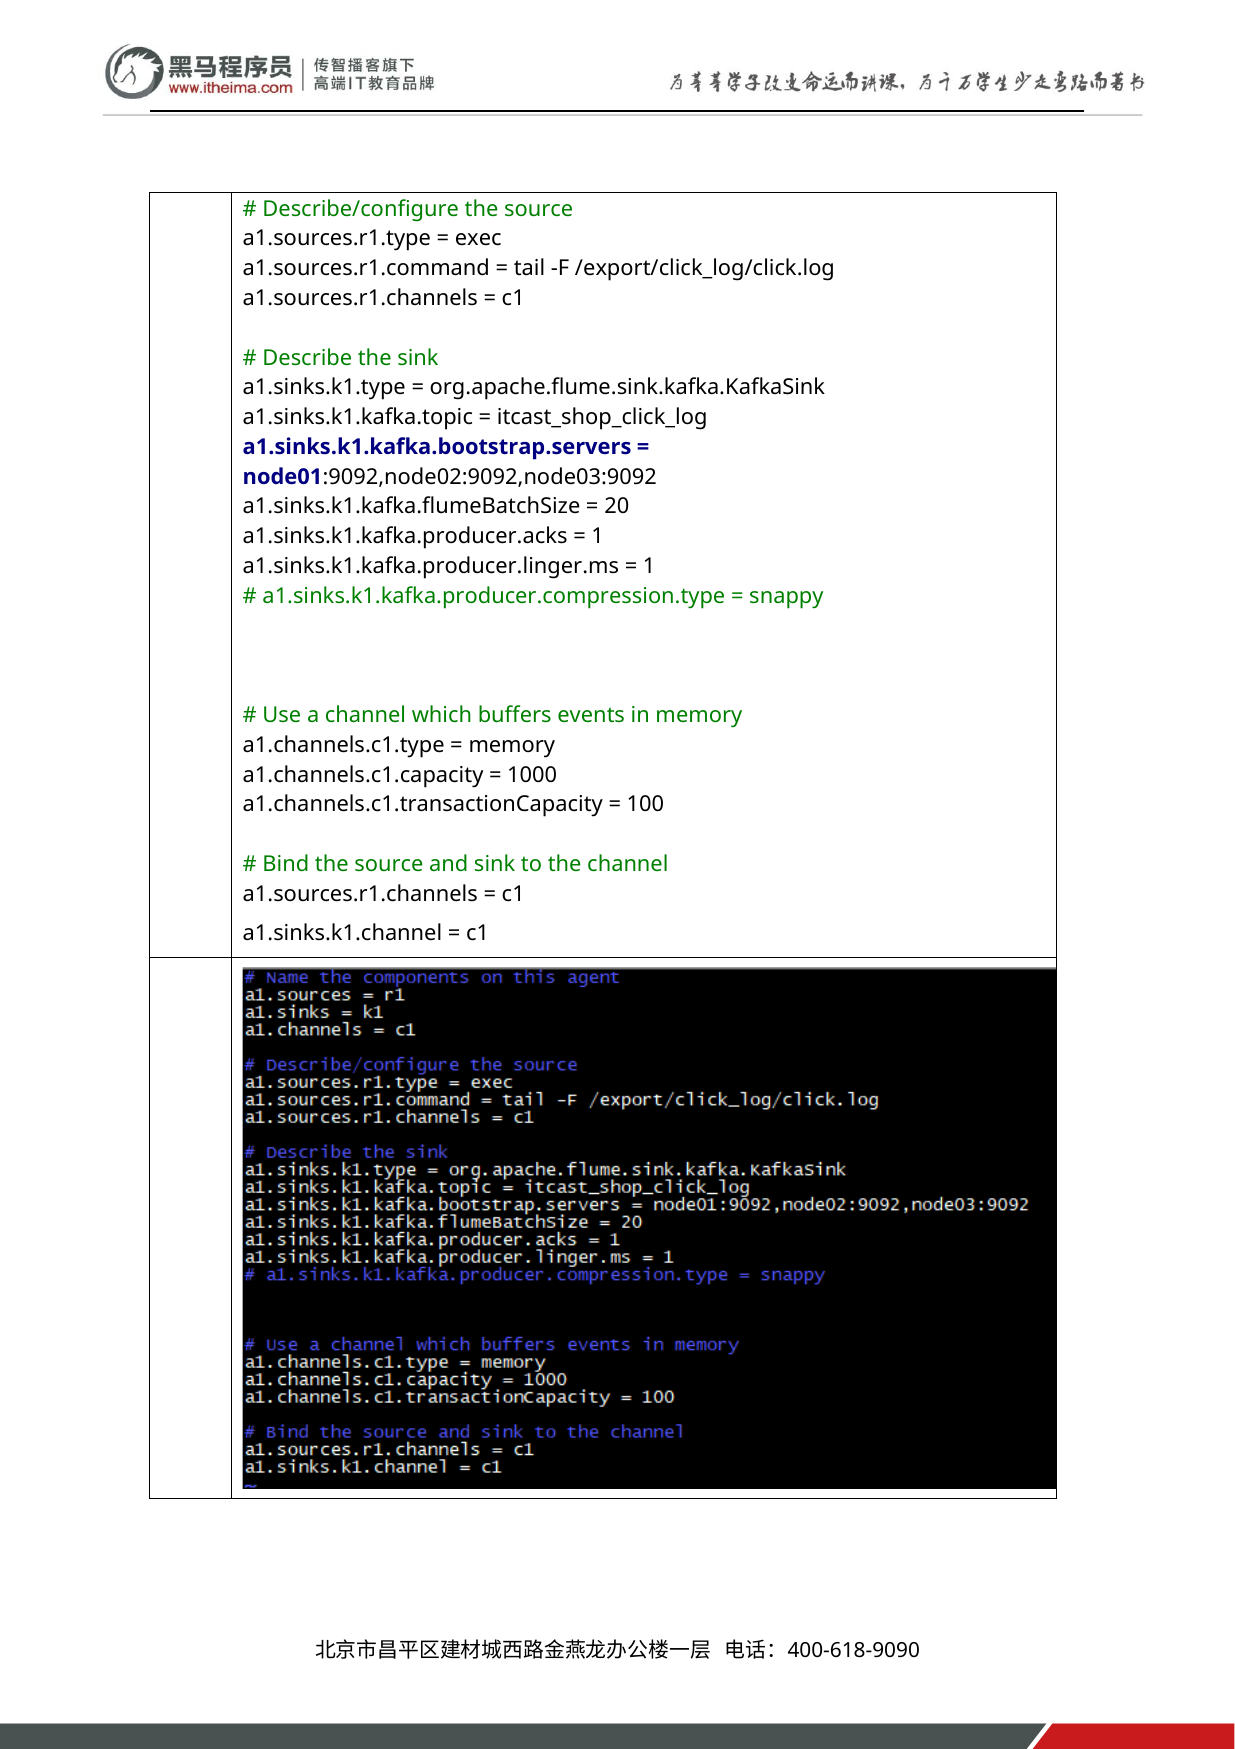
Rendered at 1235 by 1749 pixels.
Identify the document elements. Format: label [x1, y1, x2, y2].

table_cell [150, 958, 231, 1498]
picture [0, 1664, 1235, 1749]
table_cell [232, 193, 1056, 957]
table_cell [232, 958, 1056, 1498]
picture [0, 0, 1235, 123]
picture [242, 967, 1057, 1489]
